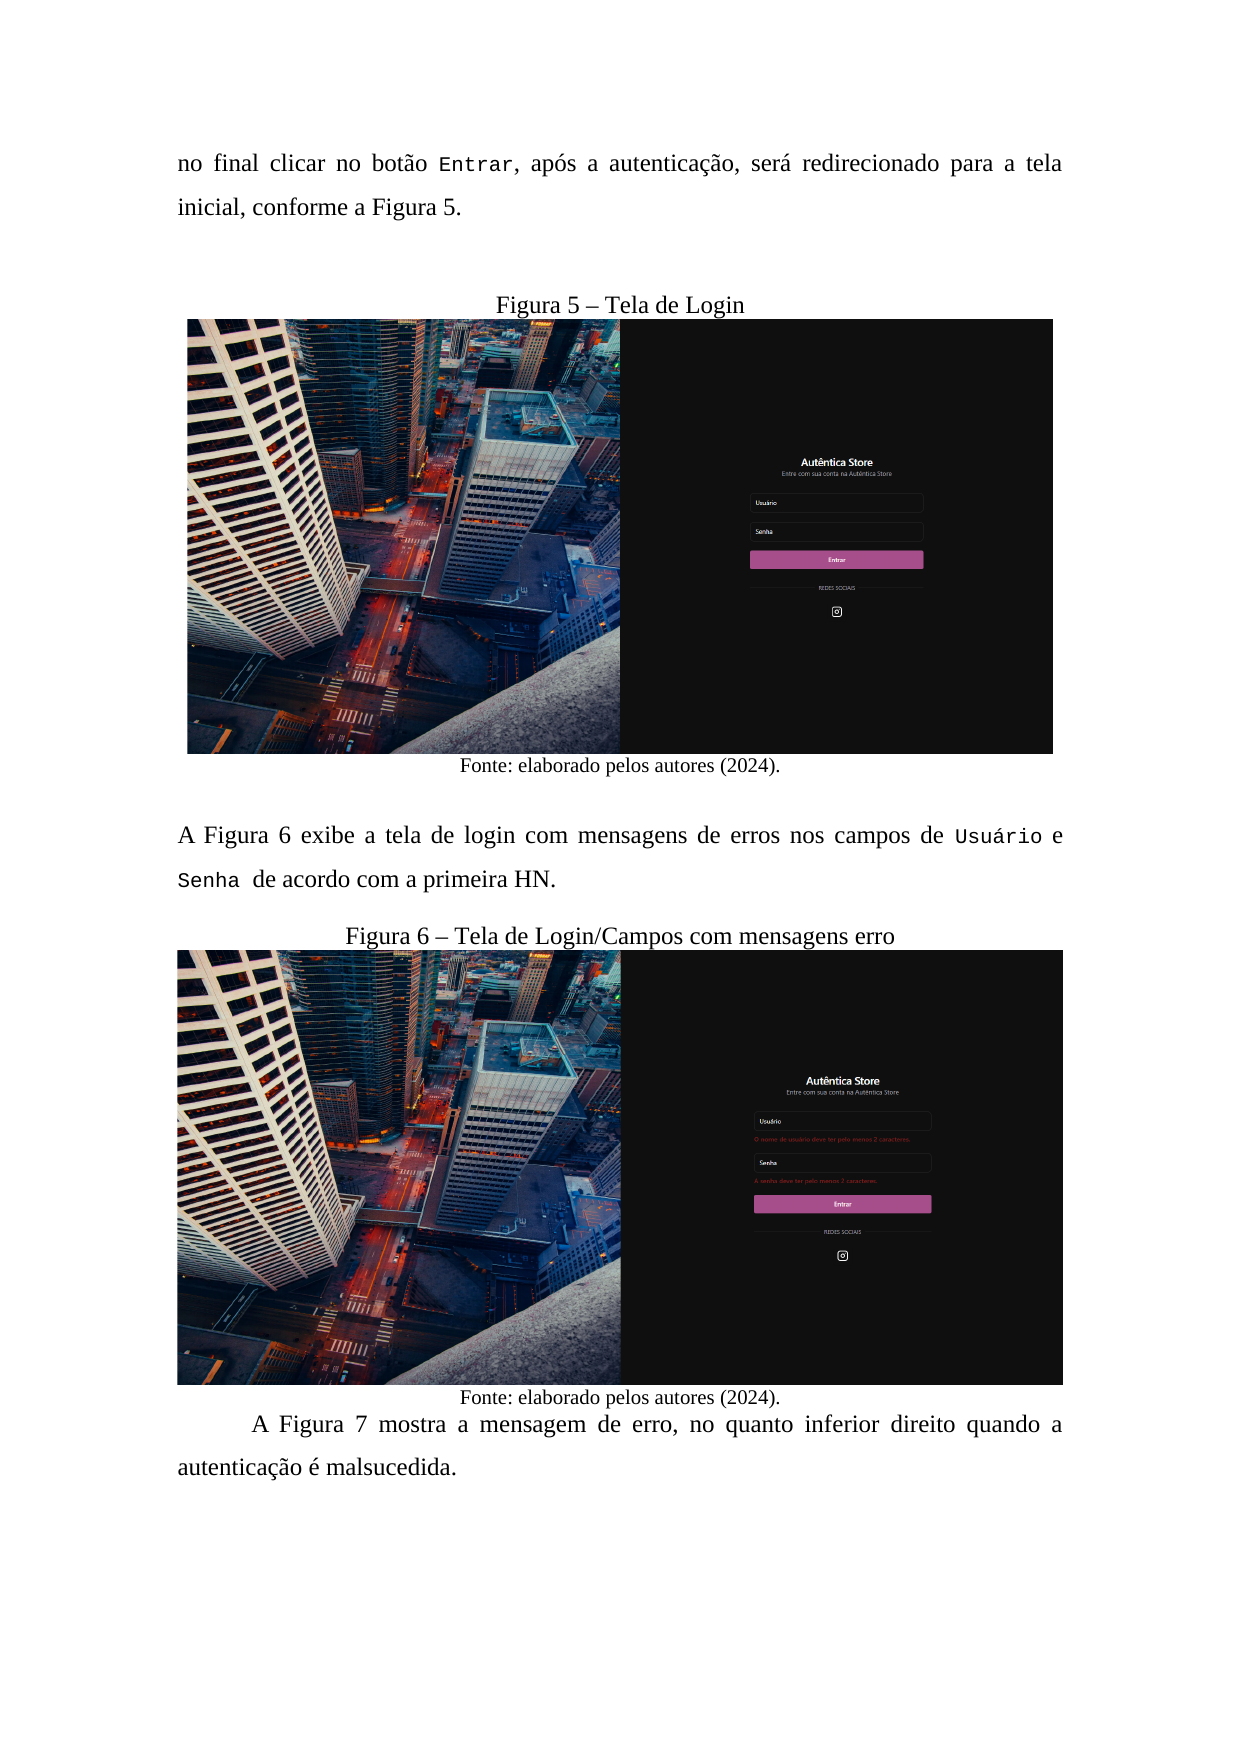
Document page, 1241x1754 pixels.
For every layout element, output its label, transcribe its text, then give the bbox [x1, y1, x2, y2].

text A Figura 6 exibe a tela de login com mensagens de erros nos campos de Usuário e Senha de acordo com a primeira HN. [177, 821, 1063, 894]
text Fonte: elaborado pelos autores (2024). [177, 1385, 1063, 1409]
text Figura 5 – Tela de Login [177, 290, 1063, 319]
picture [177, 950, 1063, 1385]
text Fonte: elaborado pelos autores (2024). [177, 753, 1063, 777]
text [177, 148, 1063, 220]
picture [187, 319, 1053, 754]
text A Figura 7 mostra a mensagem de erro, no quanto inferior direito quando a autenticação é malsucedida. [177, 1409, 1063, 1481]
text Figura 6 – Tela de Login/Campos com mensagens erro [177, 921, 1063, 950]
